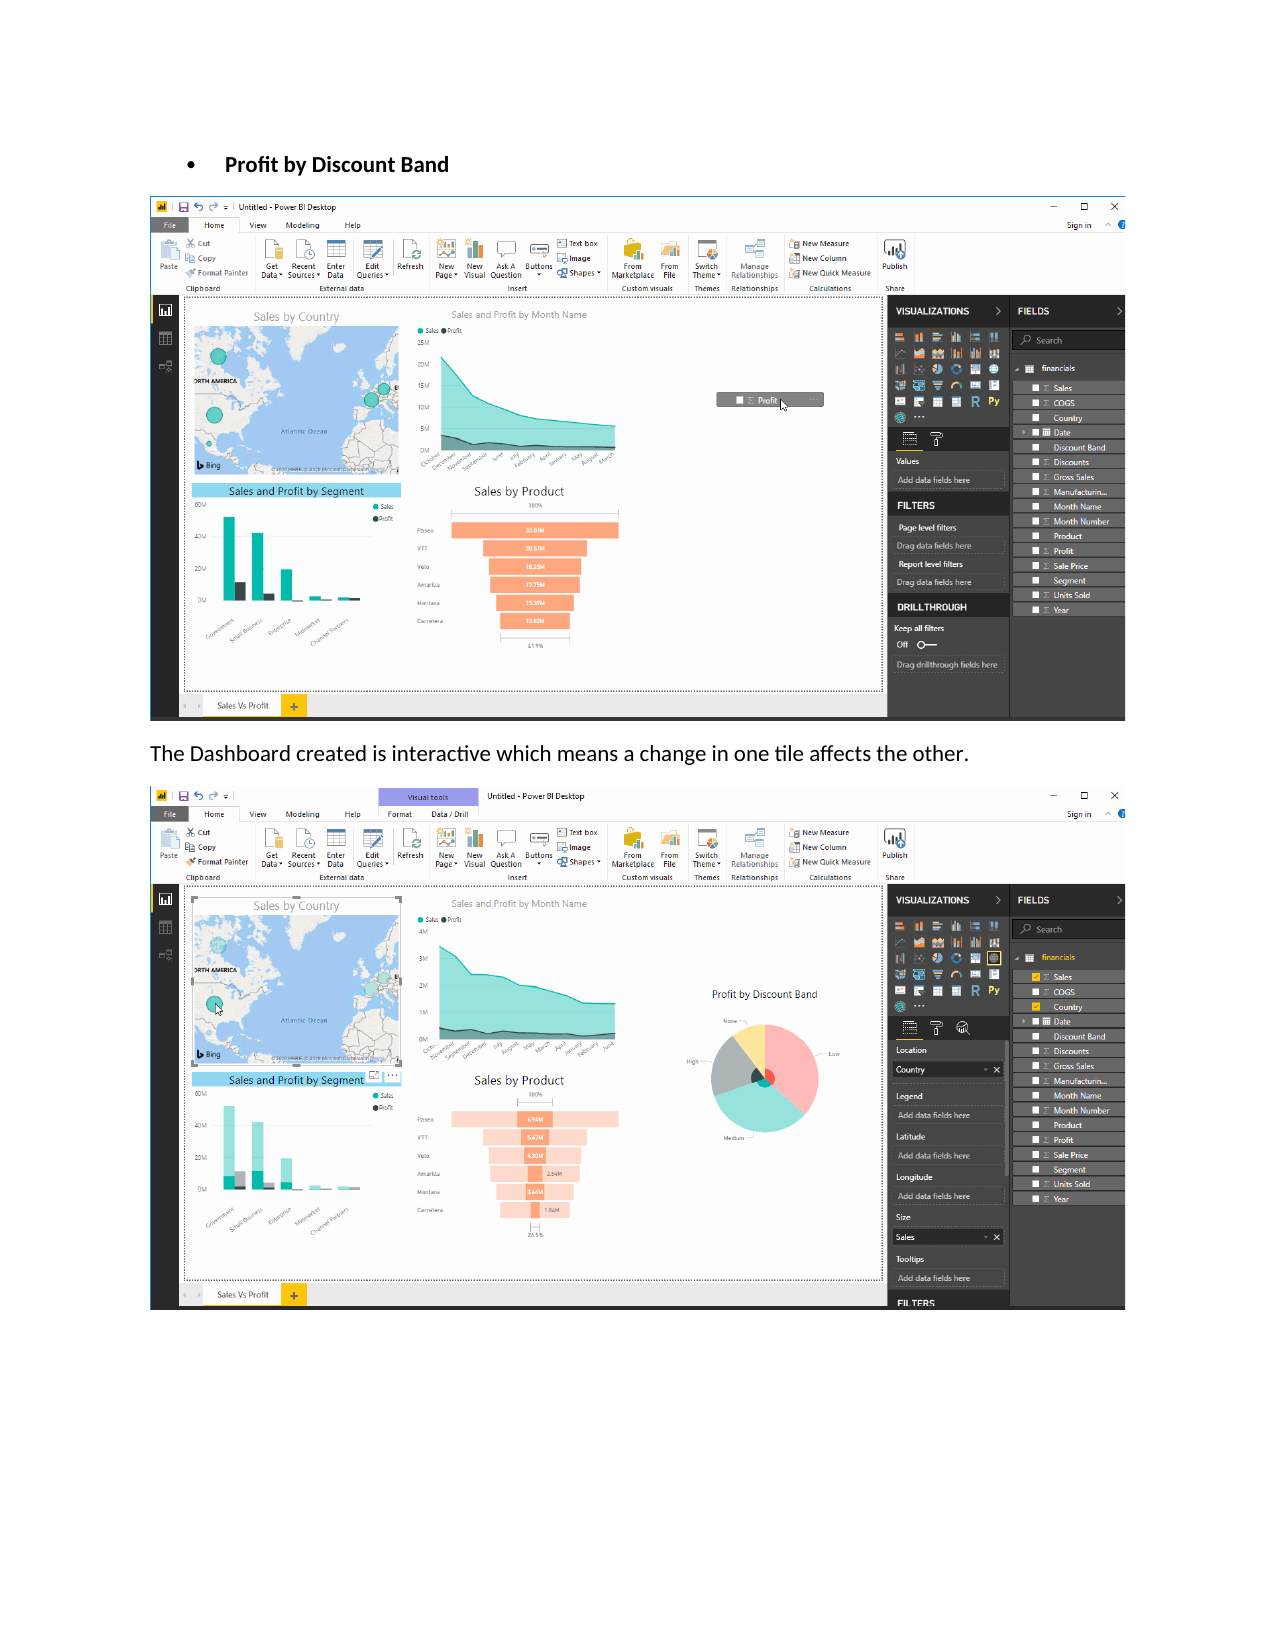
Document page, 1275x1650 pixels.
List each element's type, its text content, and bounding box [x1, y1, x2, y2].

text The Dashboard created is interactive which means a change in one tile affects the other. [150, 739, 1125, 767]
picture [150, 786, 1125, 1310]
picture [150, 196, 1125, 721]
list Profit by Discount Band [187, 150, 1125, 178]
